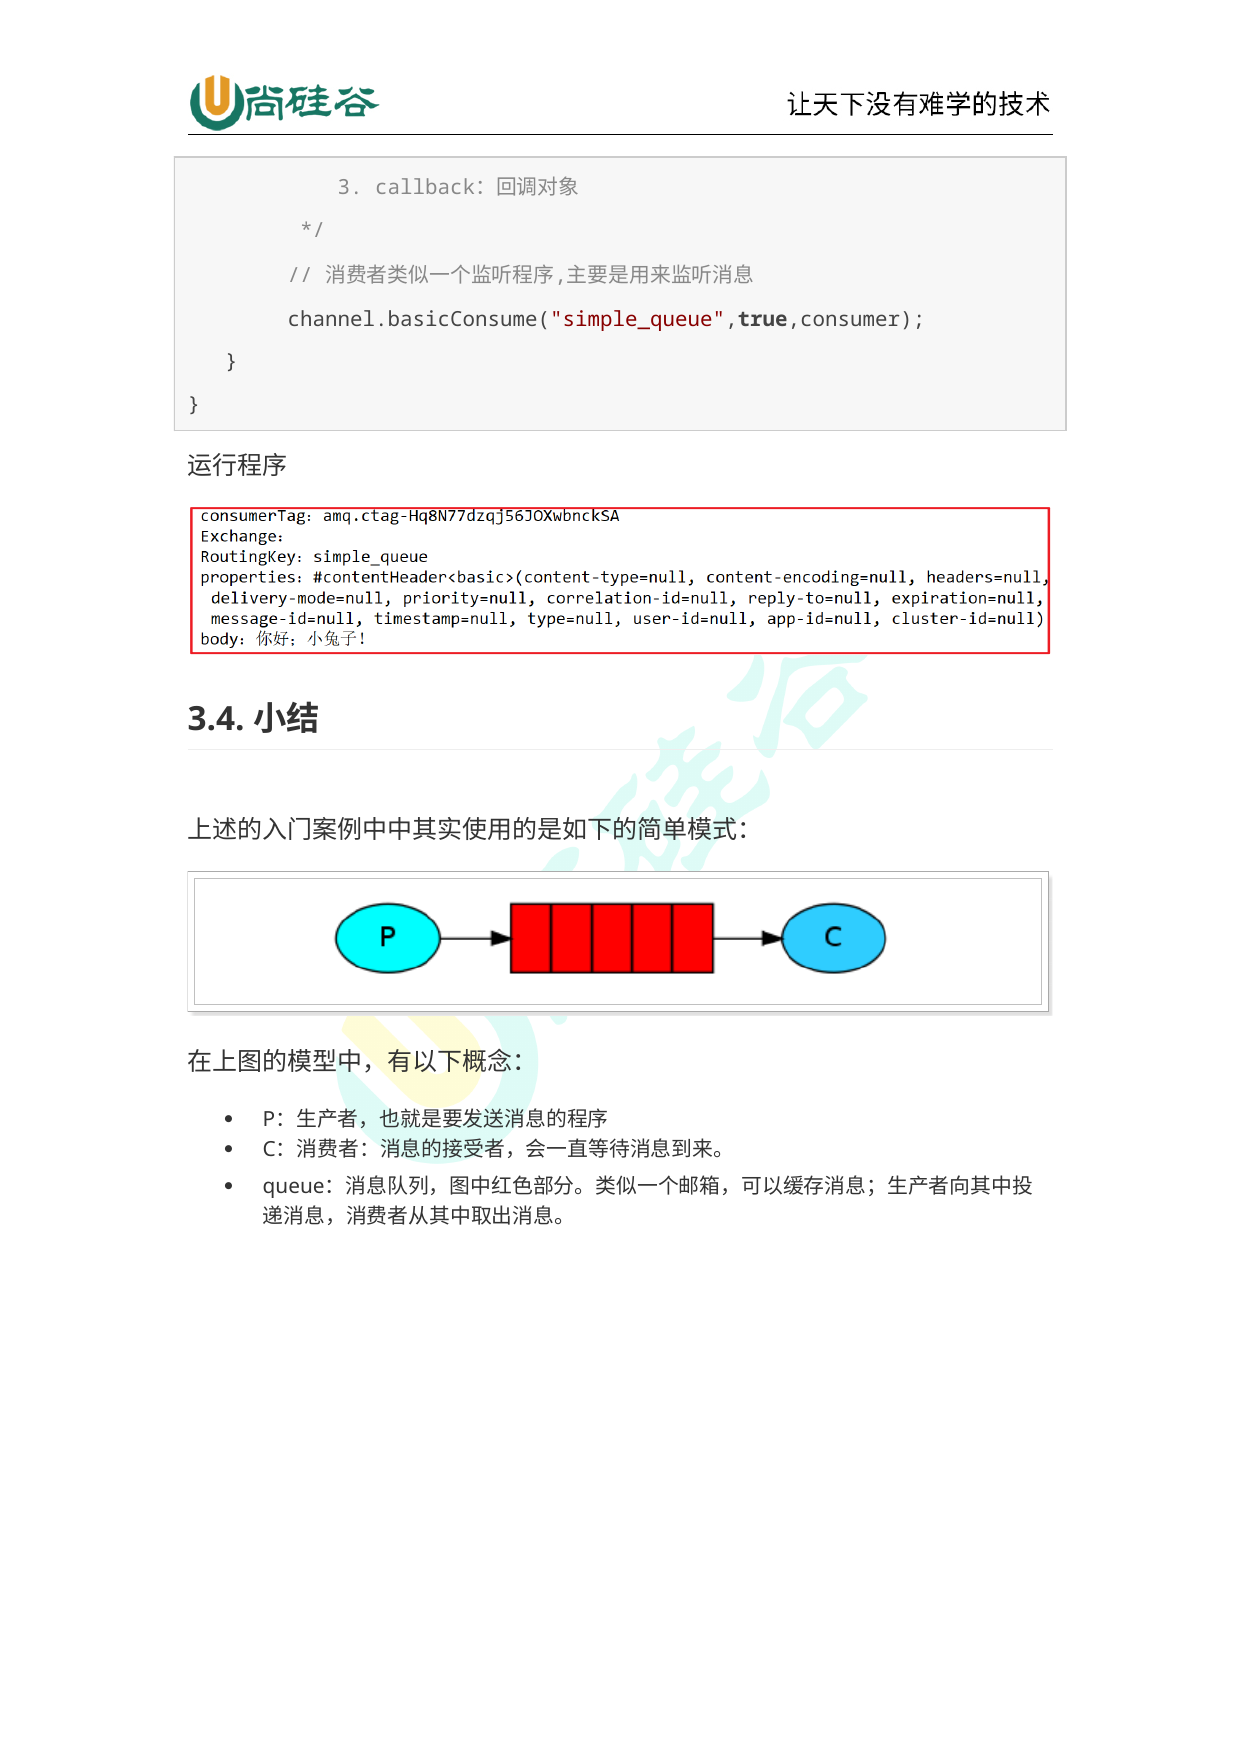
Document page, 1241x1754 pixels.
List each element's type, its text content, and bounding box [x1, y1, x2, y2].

text 上述的入门案例中中其实使用的是如下的简单模式： [187, 810, 1053, 846]
list queue：消息队列，图中红色部分。类似一个邮箱，可以缓存消息；生产者向其中投递消息，消费者从其中取出消息。 [225, 1169, 1053, 1230]
picture [187, 73, 1053, 132]
text channel.basicConsume("simple_queue",true,consumer); [175, 289, 1065, 332]
subtitle 3.4. 小结 [187, 692, 1053, 750]
text // 消费者类似一个监听程序,主要是用来监听消息 [175, 244, 1065, 288]
text 在上图的模型中，有以下概念： [187, 1041, 1053, 1077]
list C：消费者：消息的接受者，会一直等待消息到来。 [225, 1133, 1053, 1163]
text } [175, 332, 1065, 375]
text 3. callback：回调对象 [175, 158, 1065, 201]
text } [175, 375, 1065, 430]
picture [187, 871, 1053, 1016]
text 运行程序 [187, 446, 1053, 482]
picture [187, 506, 1053, 655]
text */ [175, 202, 1065, 244]
list P：生产者，也就是要发送消息的程序 [225, 1102, 1053, 1133]
